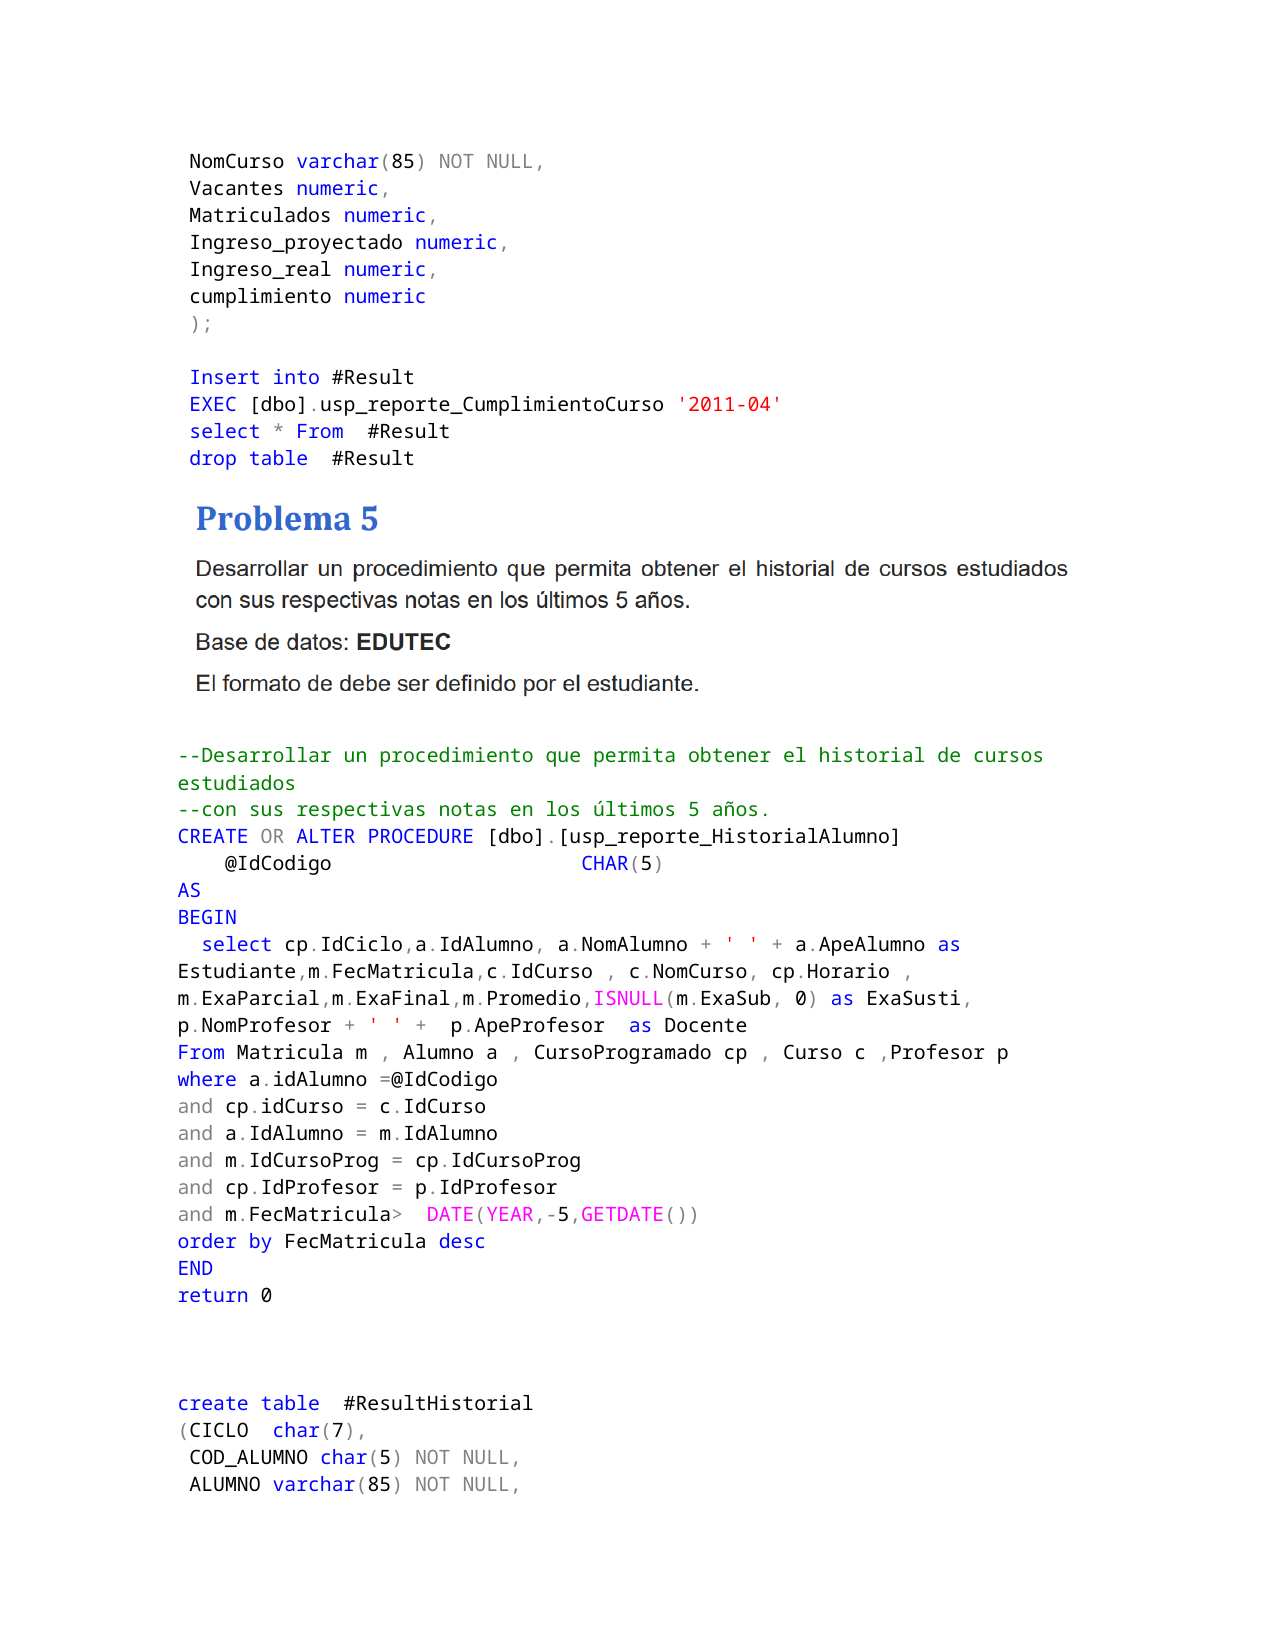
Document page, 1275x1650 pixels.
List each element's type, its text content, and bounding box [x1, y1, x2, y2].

text and cp.IdProfesor = p.IdProfesor [177, 1173, 1098, 1200]
text --con sus respectivas notas en los últimos 5 años. [177, 796, 1098, 823]
text order by FecMatricula desc [177, 1227, 1098, 1254]
text NomCurso varchar(85) NOT NULL, [177, 148, 1098, 174]
text return 0 [177, 1281, 1098, 1308]
text Vacantes numeric, [177, 174, 1098, 202]
text From Matricula m , Alumno a , CursoProgramado cp , Curso c ,Profesor p [177, 1038, 1098, 1066]
text END [177, 1254, 1098, 1281]
picture [177, 496, 1098, 717]
text select * From #Result [177, 417, 1098, 444]
text (CICLO char(7), [177, 1416, 1098, 1443]
text ); [177, 309, 1098, 336]
text m.ExaParcial,m.ExaFinal,m.Promedio,ISNULL(m.ExaSub, 0) as ExaSusti, p.NomProfesor + ' ' + p.ApeProfesor as Docente [177, 984, 1098, 1038]
text Ingreso_proyectado numeric, [177, 228, 1098, 256]
text and a.IdAlumno = m.IdAlumno [177, 1119, 1098, 1146]
text AS [177, 877, 1098, 904]
text create table #ResultHistorial [177, 1389, 1098, 1416]
text and m.IdCursoProg = cp.IdCursoProg [177, 1146, 1098, 1173]
text where a.idAlumno =@IdCodigo [177, 1066, 1098, 1092]
text @IdCodigo CHAR(5) [177, 850, 1098, 877]
text and cp.idCurso = c.IdCurso [177, 1092, 1098, 1119]
text ALUMNO varchar(85) NOT NULL, [177, 1470, 1098, 1497]
text Matriculados numeric, [177, 202, 1098, 228]
text drop table #Result [177, 444, 1098, 471]
text CREATE OR ALTER PROCEDURE [dbo].[usp_reporte_HistorialAlumno] [177, 823, 1098, 850]
text EXEC [dbo].usp_reporte_CumplimientoCurso '2011-04' [177, 390, 1098, 417]
text cumplimiento numeric [177, 282, 1098, 309]
text Insert into #Result [177, 363, 1098, 390]
text BEGIN [177, 904, 1098, 931]
text COD_ALUMNO char(5) NOT NULL, [177, 1443, 1098, 1470]
text and m.FecMatricula> DATE(YEAR,-5,GETDATE()) [177, 1200, 1098, 1227]
text --Desarrollar un procedimiento que permita obtener el historial de cursos estudiados [177, 742, 1098, 796]
text select cp.IdCiclo,a.IdAlumno, a.NomAlumno + ' ' + a.ApeAlumno as Estudiante,m.FecMatricula,c.IdCurso , c.NomCurso, cp.Horario , [177, 931, 1098, 984]
text Ingreso_real numeric, [177, 256, 1098, 282]
